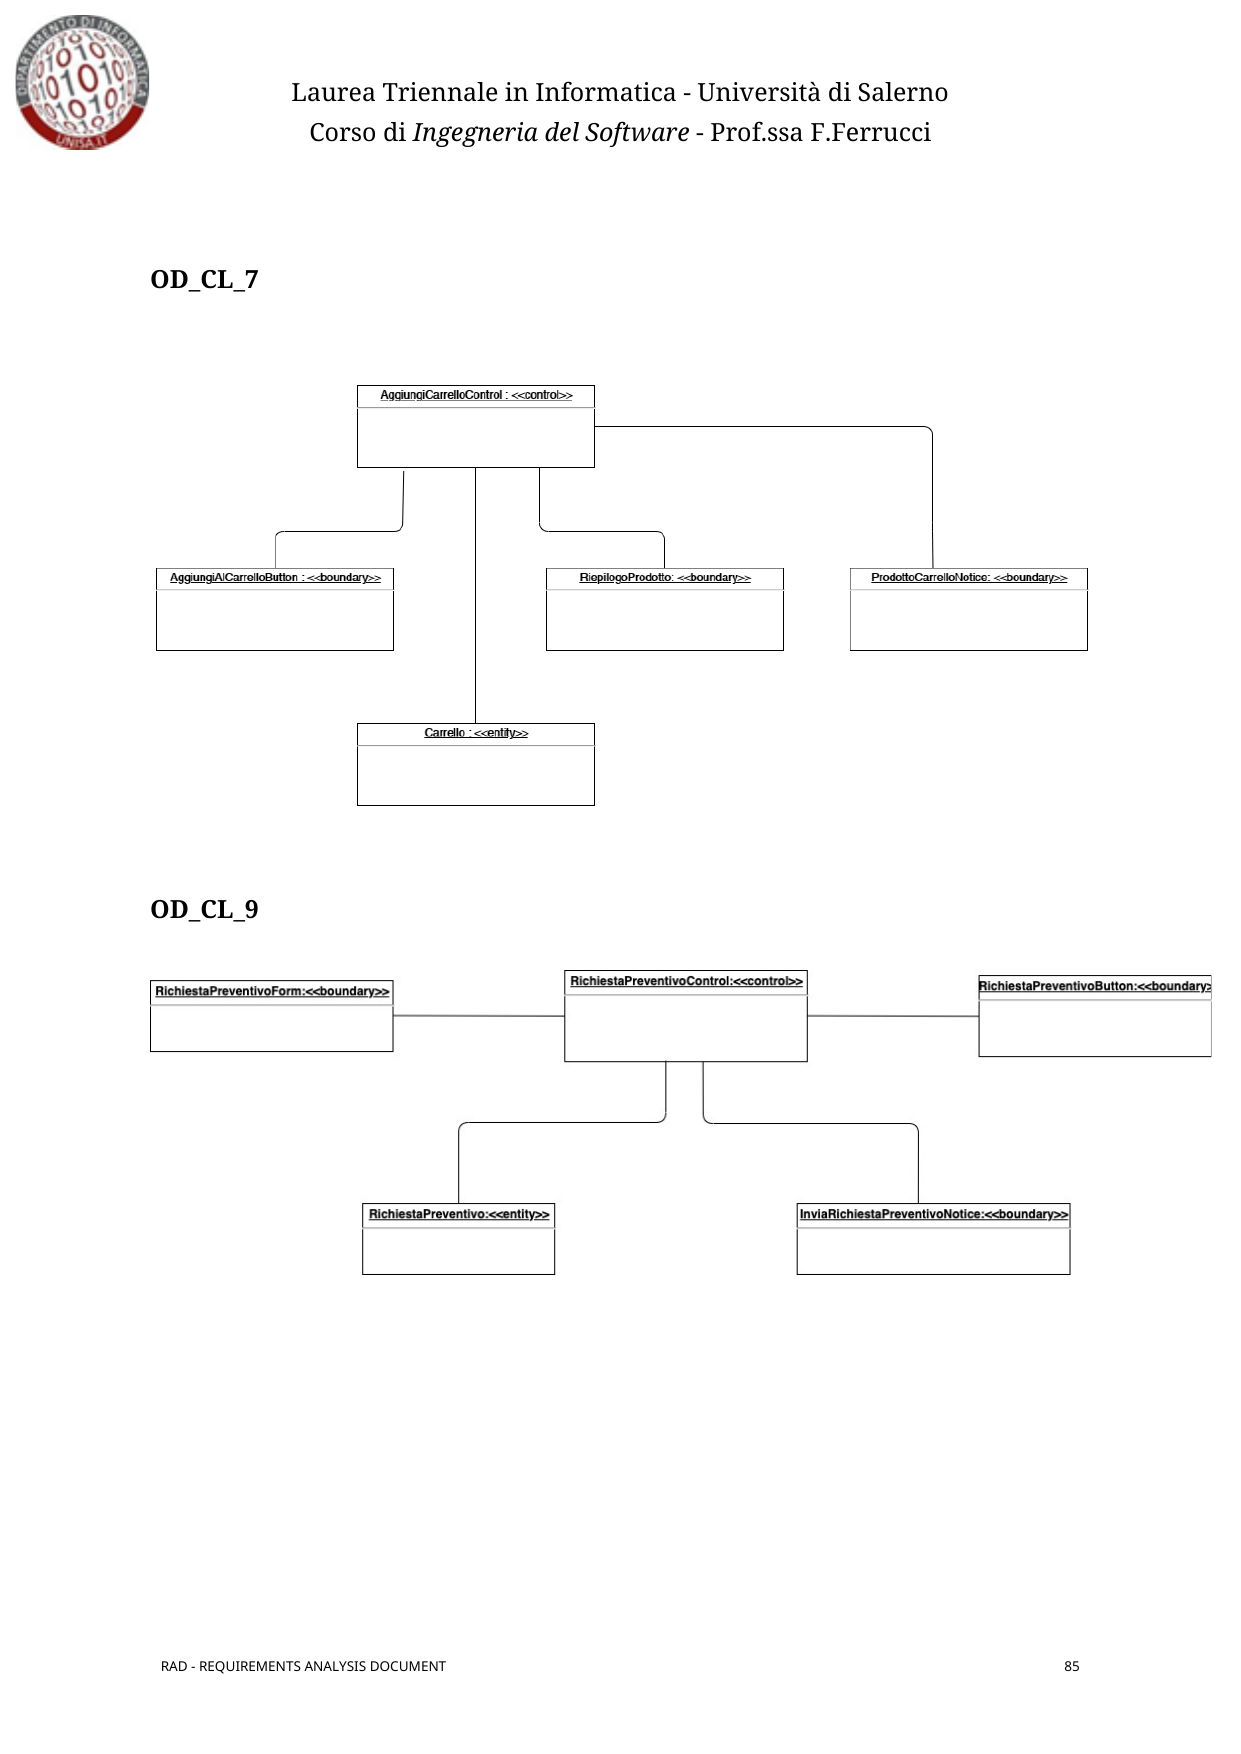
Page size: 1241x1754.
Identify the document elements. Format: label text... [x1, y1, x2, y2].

picture [15, 15, 150, 150]
picture [150, 970, 1212, 1275]
text OD_CL_9 [150, 892, 1090, 926]
picture [150, 379, 1091, 810]
text OD_CL_7 [150, 262, 1090, 296]
